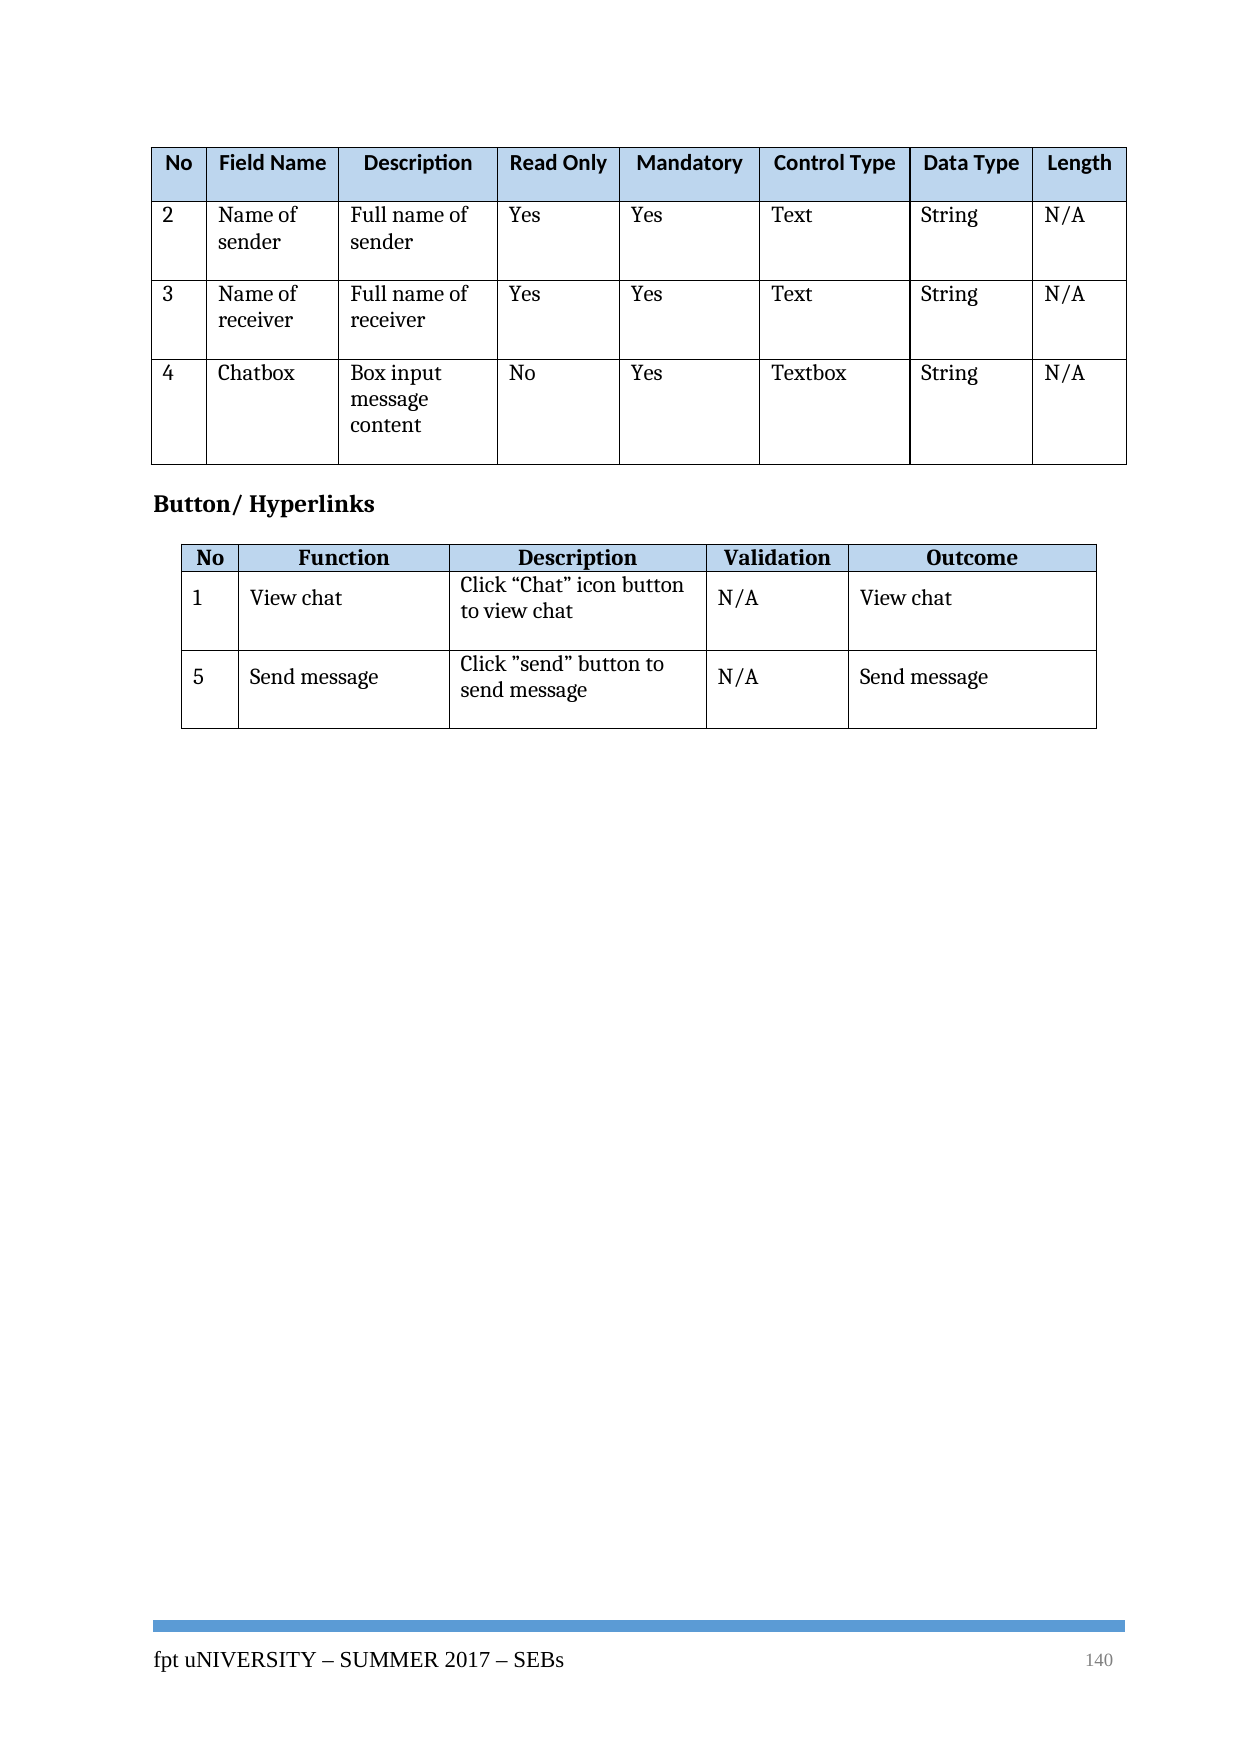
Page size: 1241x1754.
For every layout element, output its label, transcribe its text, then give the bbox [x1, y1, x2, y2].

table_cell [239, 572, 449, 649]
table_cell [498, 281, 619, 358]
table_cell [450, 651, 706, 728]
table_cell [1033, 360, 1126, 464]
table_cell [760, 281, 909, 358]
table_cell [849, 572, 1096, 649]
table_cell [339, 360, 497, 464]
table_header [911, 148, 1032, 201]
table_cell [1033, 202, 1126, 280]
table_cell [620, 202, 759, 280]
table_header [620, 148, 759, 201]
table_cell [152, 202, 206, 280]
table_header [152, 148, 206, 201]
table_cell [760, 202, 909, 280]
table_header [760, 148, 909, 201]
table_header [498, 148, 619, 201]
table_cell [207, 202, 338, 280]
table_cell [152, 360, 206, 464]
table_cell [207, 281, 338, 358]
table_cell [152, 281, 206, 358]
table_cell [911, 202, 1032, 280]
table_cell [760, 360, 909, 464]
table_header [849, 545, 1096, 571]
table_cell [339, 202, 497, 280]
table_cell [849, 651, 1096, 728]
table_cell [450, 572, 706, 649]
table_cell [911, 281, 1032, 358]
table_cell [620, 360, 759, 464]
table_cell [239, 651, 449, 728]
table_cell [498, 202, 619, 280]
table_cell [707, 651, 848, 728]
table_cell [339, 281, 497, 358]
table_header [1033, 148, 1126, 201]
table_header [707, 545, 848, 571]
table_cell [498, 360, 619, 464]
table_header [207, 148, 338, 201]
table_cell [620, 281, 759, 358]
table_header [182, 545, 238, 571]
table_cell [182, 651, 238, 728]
text Button/ Hyperlinks [153, 490, 1125, 518]
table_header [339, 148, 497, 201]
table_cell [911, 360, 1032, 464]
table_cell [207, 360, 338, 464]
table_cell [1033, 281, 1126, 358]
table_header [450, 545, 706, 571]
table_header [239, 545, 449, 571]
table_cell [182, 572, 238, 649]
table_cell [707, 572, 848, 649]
